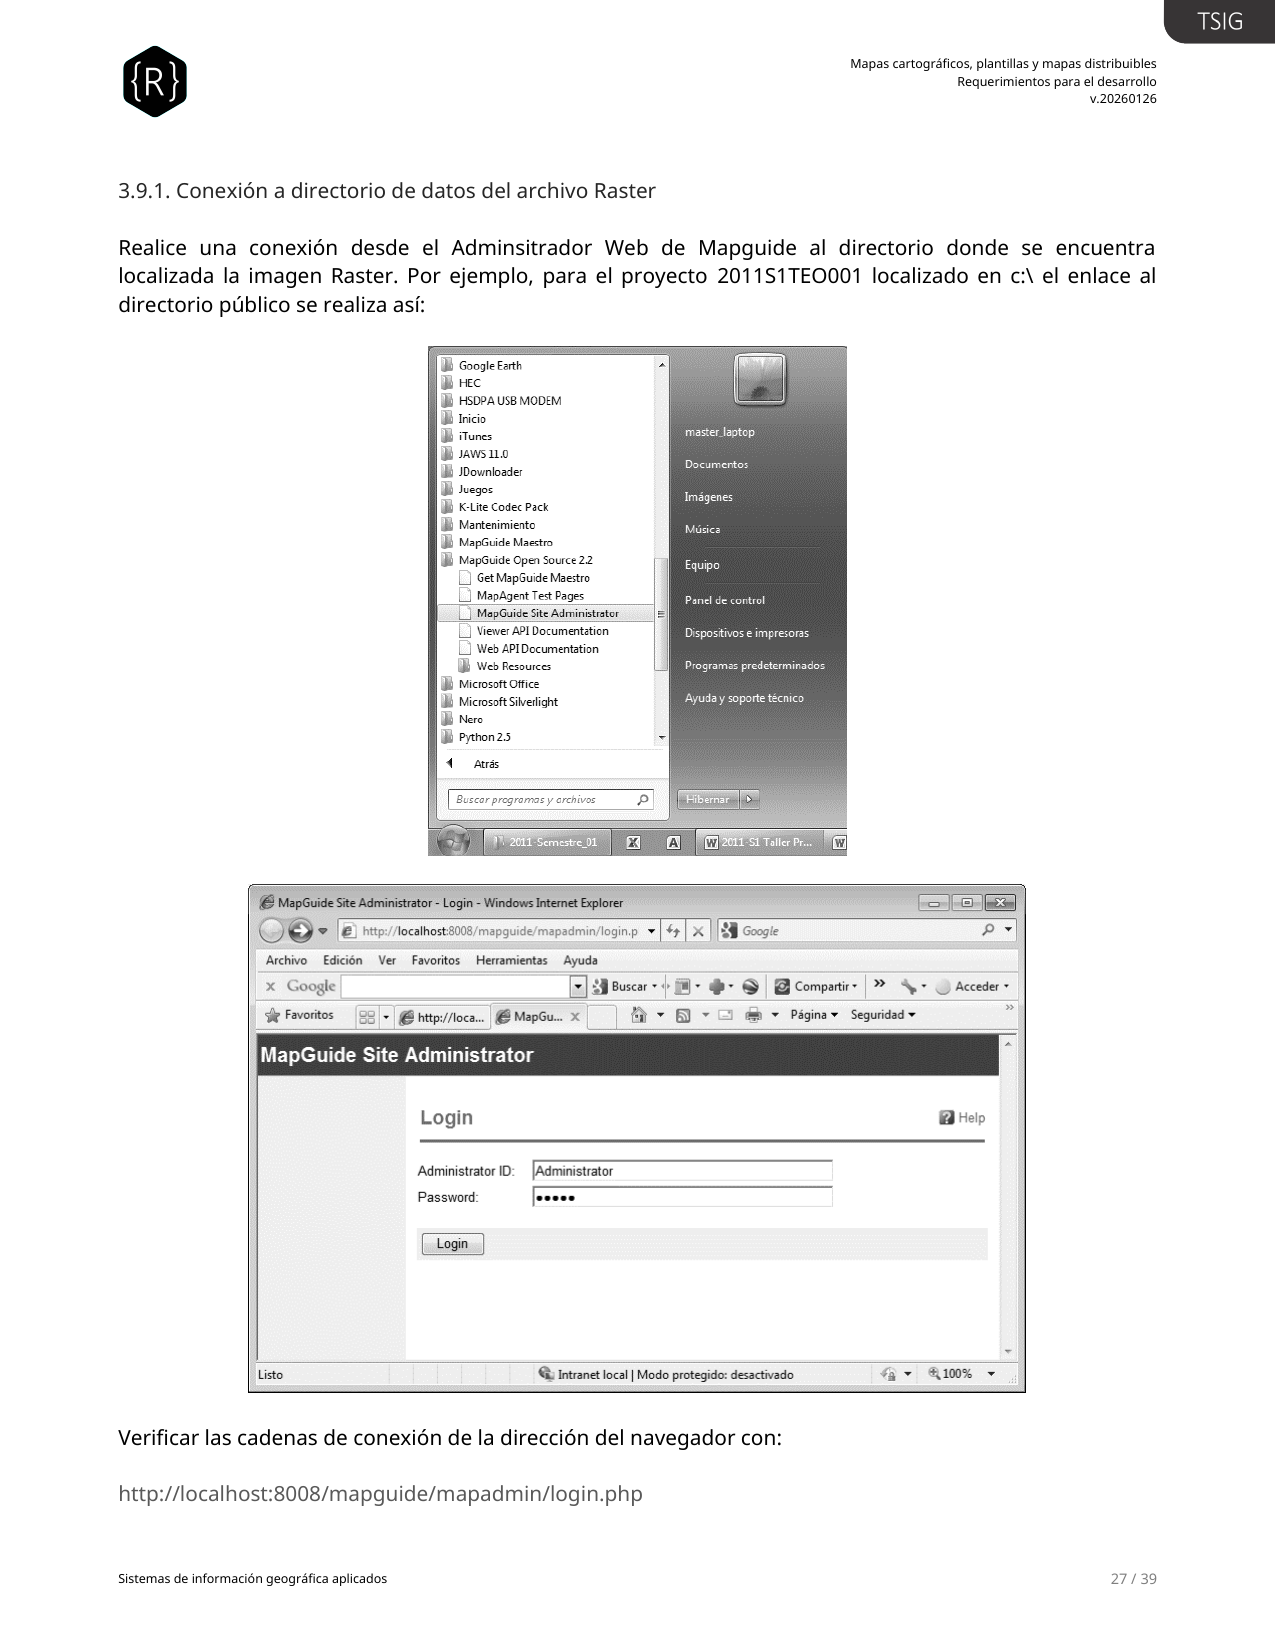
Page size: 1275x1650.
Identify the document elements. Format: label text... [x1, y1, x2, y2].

picture [428, 346, 847, 856]
picture [118, 44, 192, 119]
text http://localhost:8008/mapguide/mapadmin/login.php [118, 1479, 1157, 1508]
picture [1163, 0, 1275, 44]
picture [248, 884, 1026, 1393]
text Realice una conexión desde el Adminsitrador Web de Mapguide al directorio donde se encuentra localizada la imagen Raster. Por ejemplo, para el proyecto 2011S1TEO001 localizado en c:\ el enlace al directorio público se realiza así: [118, 233, 1157, 318]
text Verificar las cadenas de conexión de la dirección del navegador con: [118, 1423, 1157, 1451]
subtitle 3.9.1. Conexión a directorio de datos del archivo Raster [118, 176, 1157, 204]
